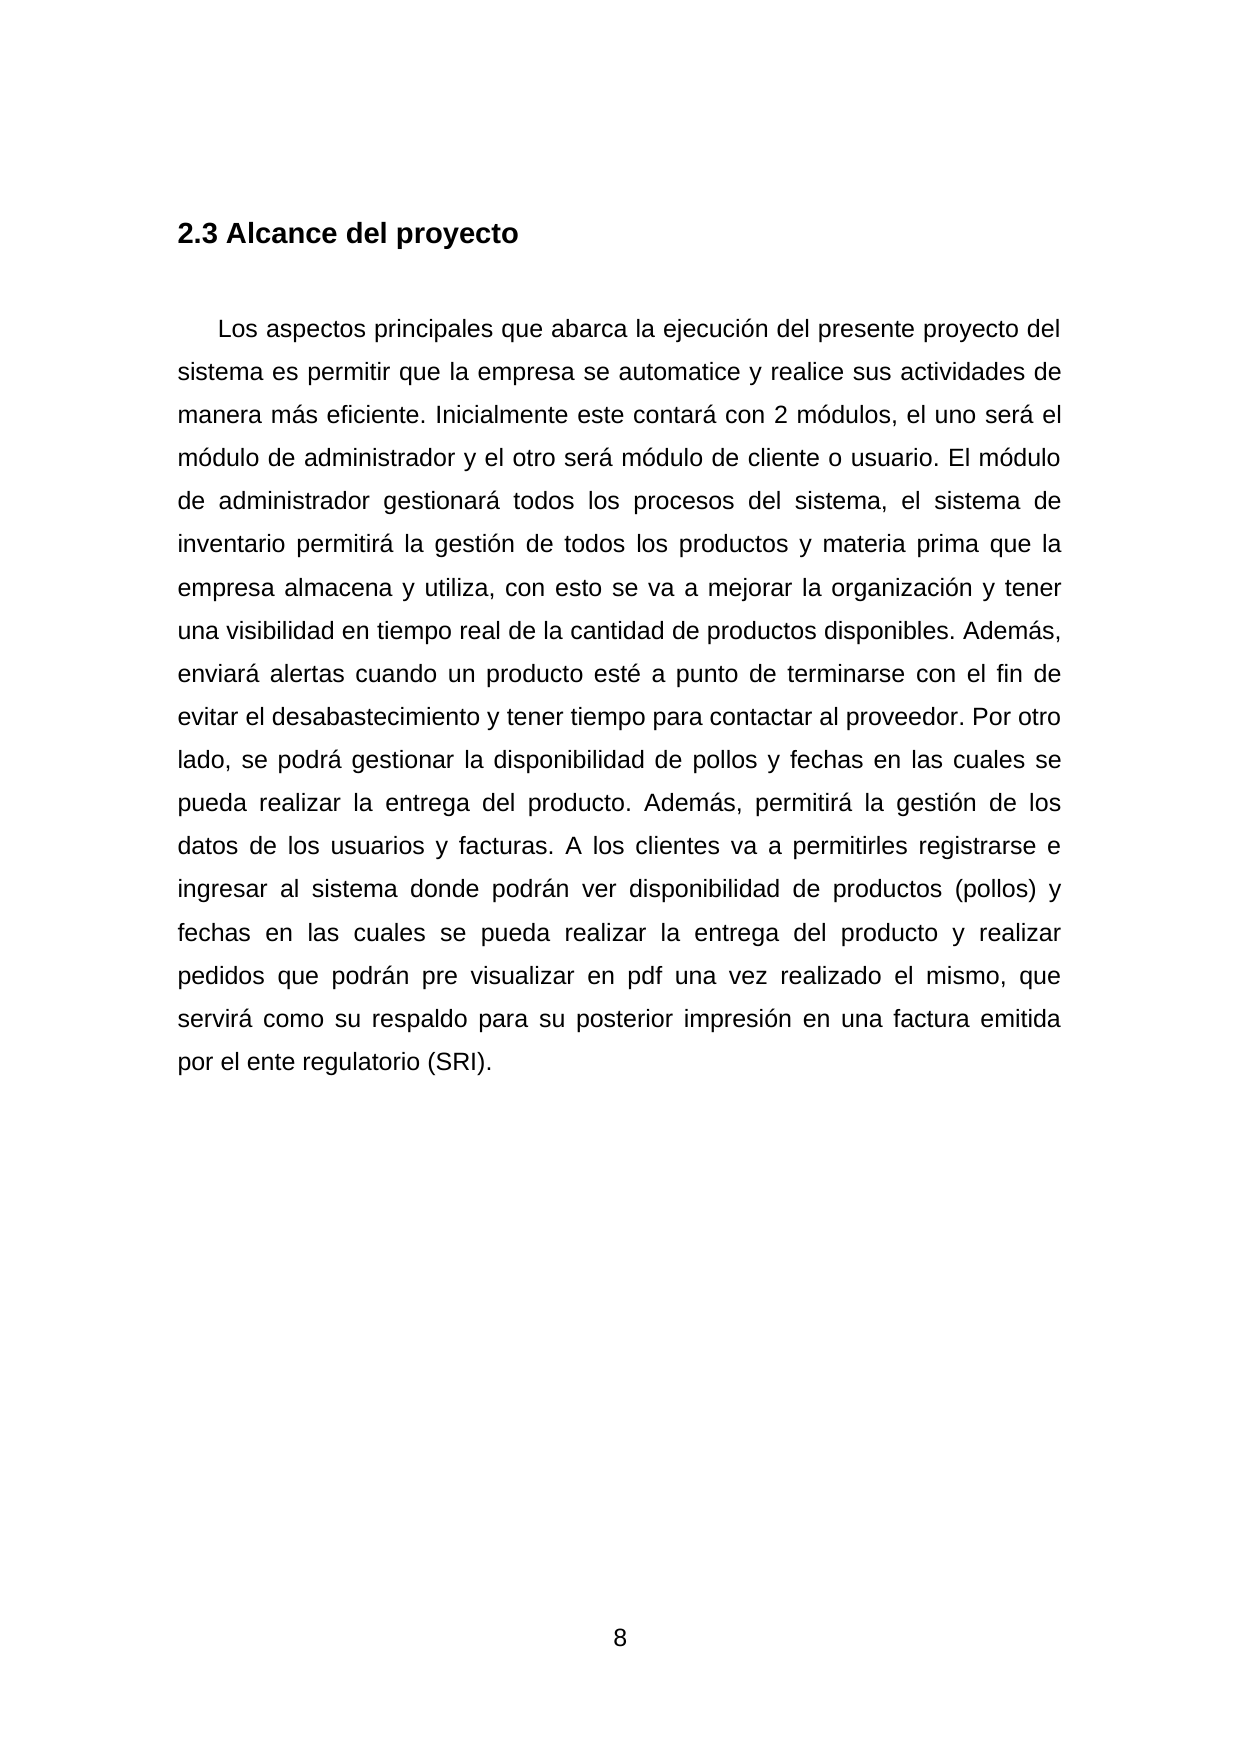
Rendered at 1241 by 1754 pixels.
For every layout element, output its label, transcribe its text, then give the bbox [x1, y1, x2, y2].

subtitle 2.3 Alcance del proyecto [177, 216, 1063, 249]
text Los aspectos principales que abarca la ejecución del presente proyecto del sistema es permitir que la empresa se automatice y realice sus actividades de manera más eficiente. Inicialmente este contará con 2 módulos, el uno será el módulo de administrador y el otro será módulo de cliente o usuario. El módulo de administrador gestionará todos los procesos del sistema, el sistema de inventario permitirá la gestión de todos los productos y materia prima que la empresa almacena y utiliza, con esto se va a mejorar la organización y tener una visibilidad en tiempo real de la cantidad de productos disponibles. Además, enviará alertas cuando un producto esté a punto de terminarse con el fin de evitar el desabastecimiento y tener tiempo para contactar al proveedor. Por otro lado, se podrá gestionar la disponibilidad de pollos y fechas en las cuales se pueda realizar la entrega del producto. Además, permitirá la gestión de los datos de los usuarios y facturas. A los clientes va a permitirles registrarse e ingresar al sistema donde podrán ver disponibilidad de productos (pollos) y fechas en las cuales se pueda realizar la entrega del producto y realizar pedidos que podrán pre visualizar en pdf una vez realizado el mismo, que servirá como su respaldo para su posterior impresión en una factura emitida por el ente regulatorio (SRI). [177, 314, 1063, 1076]
